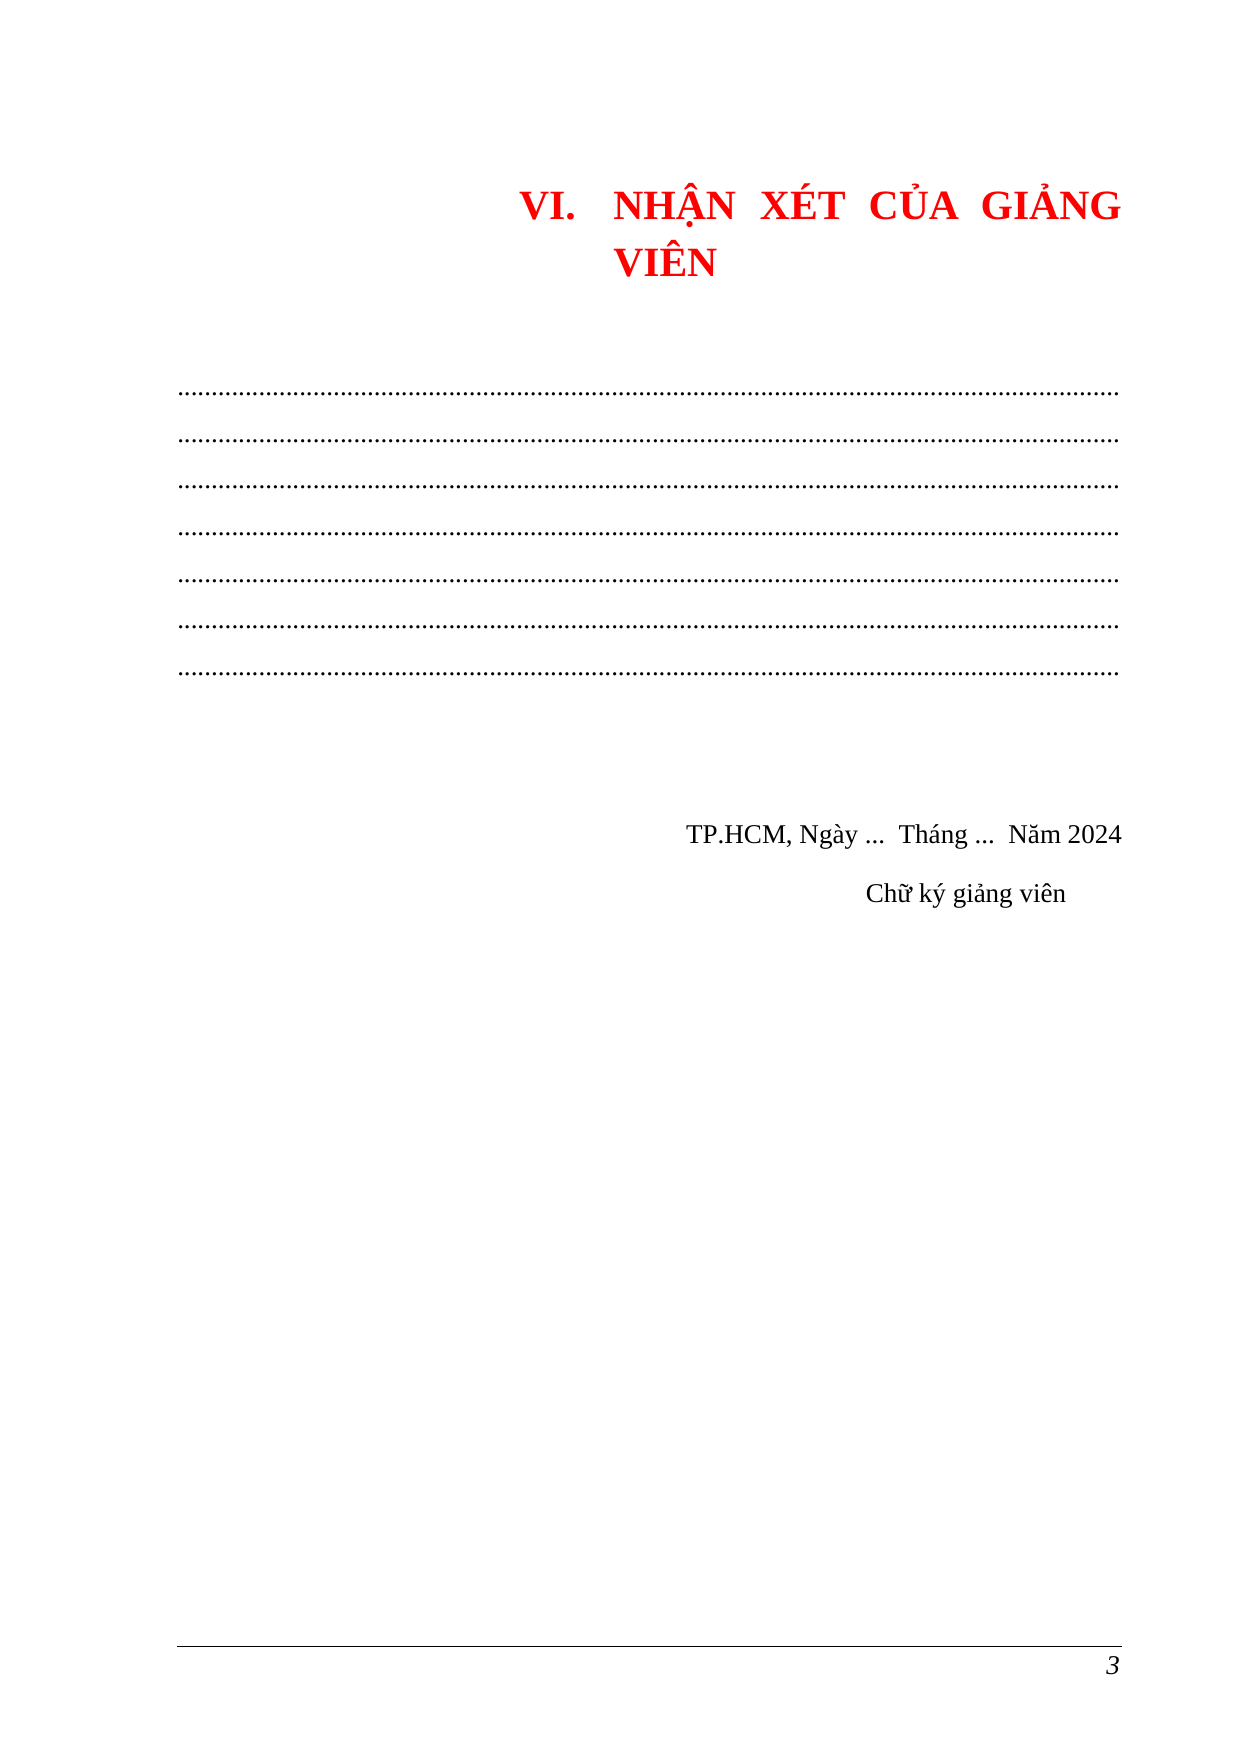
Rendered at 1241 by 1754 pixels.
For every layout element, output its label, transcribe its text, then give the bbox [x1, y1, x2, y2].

text TP.HCM, Ngày ... Tháng ... Năm 2024 [177, 818, 1122, 849]
title NHẬN XÉT CỦA GIẢNG VIÊN [576, 180, 1122, 286]
text Chữ ký giảng viên [702, 877, 1122, 909]
